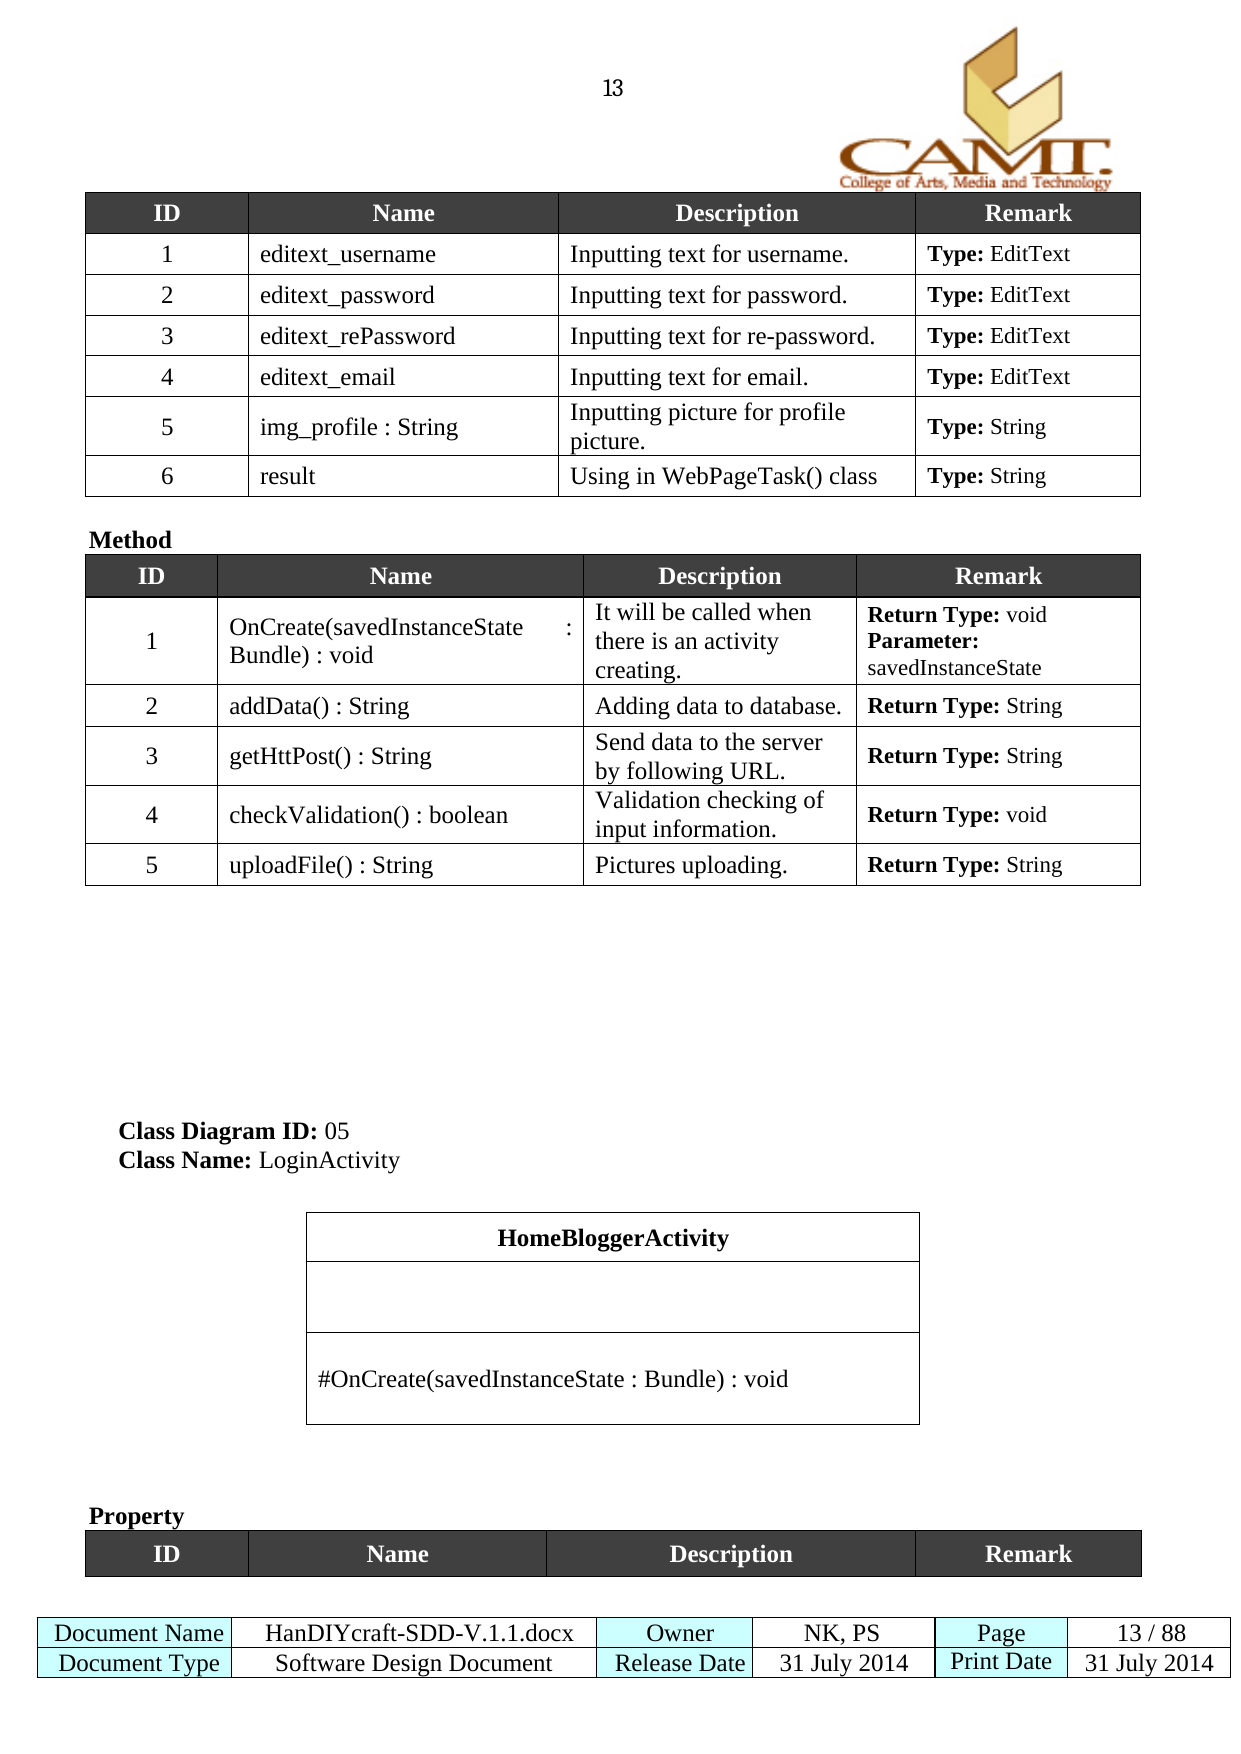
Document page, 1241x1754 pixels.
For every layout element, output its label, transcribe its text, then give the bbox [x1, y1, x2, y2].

table_cell 1 [86, 234, 248, 274]
table_header ID [86, 555, 217, 596]
table_cell checkValidation() : boolean [218, 786, 583, 843]
table_header Name [249, 193, 558, 233]
table_header ID [86, 1531, 248, 1576]
table_header ID [86, 193, 248, 233]
table_cell Pictures uploading. [584, 844, 856, 885]
table_cell Inputting text for username. [559, 234, 915, 274]
list Property [88, 1501, 1108, 1530]
table_cell Type: EditText [916, 316, 1140, 355]
table_cell editext_rePassword [249, 316, 558, 355]
table_cell [307, 1262, 919, 1332]
table_cell Type: String [916, 397, 1140, 455]
table_cell 5 [86, 844, 217, 885]
table_cell Inputting picture for profile picture. [559, 397, 915, 455]
picture [755, 18, 1221, 207]
table_cell Return Type: void [857, 786, 1140, 843]
table_cell It will be called when there is an activity creating. [584, 598, 856, 684]
table_header Description [584, 555, 856, 596]
table_cell Return Type: String [857, 727, 1140, 784]
table_header HomeBloggerActivity [307, 1213, 919, 1261]
table_cell OnCreate(savedInstanceState : Bundle) : void [218, 598, 583, 684]
table_cell Return Type: String [857, 844, 1140, 885]
table_cell Type: EditText [916, 275, 1140, 314]
table_cell uploadFile() : String [218, 844, 583, 885]
table_cell 3 [86, 316, 248, 355]
table_cell 2 [86, 685, 217, 726]
table_cell 4 [86, 786, 217, 843]
table_cell 3 [86, 727, 217, 784]
table_cell #OnCreate(savedInstanceState : Bundle) : void [307, 1333, 919, 1423]
table_cell result [249, 456, 558, 496]
text Class Name: LoginActivity [118, 1145, 1108, 1174]
text Class Diagram ID: 05 [118, 1116, 1108, 1145]
table_cell 2 [86, 275, 248, 314]
table_cell addData() : String [218, 685, 583, 726]
table_cell editext_email [249, 356, 558, 396]
table_cell Send data to the server by following URL. [584, 727, 856, 784]
table_cell 5 [86, 397, 248, 455]
table_cell Return Type: String [857, 685, 1140, 726]
table_header Name [218, 555, 583, 596]
table_header Remark [916, 193, 1140, 233]
table_header Remark [916, 1531, 1141, 1576]
table_header Description [559, 193, 915, 233]
table_cell 1 [86, 598, 217, 684]
table_cell Inputting text for password. [559, 275, 915, 314]
table_cell Validation checking of input information. [584, 786, 856, 843]
table_cell Type: EditText [916, 356, 1140, 396]
table_header Name [249, 1531, 546, 1576]
table_cell editext_username [249, 234, 558, 274]
table_cell Type: String [916, 456, 1140, 496]
table_cell editext_password [249, 275, 558, 314]
table_cell Inputting text for email. [559, 356, 915, 396]
table_cell Type: EditText [916, 234, 1140, 274]
table_cell Return Type: void Parameter: savedInstanceState [857, 598, 1140, 684]
table_cell 4 [86, 356, 248, 396]
text Method [88, 525, 1108, 554]
table_cell Inputting text for re-password. [559, 316, 915, 355]
table_header Description [547, 1531, 915, 1576]
table_cell img_profile : String [249, 397, 558, 455]
table_cell 6 [86, 456, 248, 496]
table_cell Adding data to database. [584, 685, 856, 726]
table_cell getHttPost() : String [218, 727, 583, 784]
table_header Remark [857, 555, 1140, 596]
table_cell Using in WebPageTask() class [559, 456, 915, 496]
